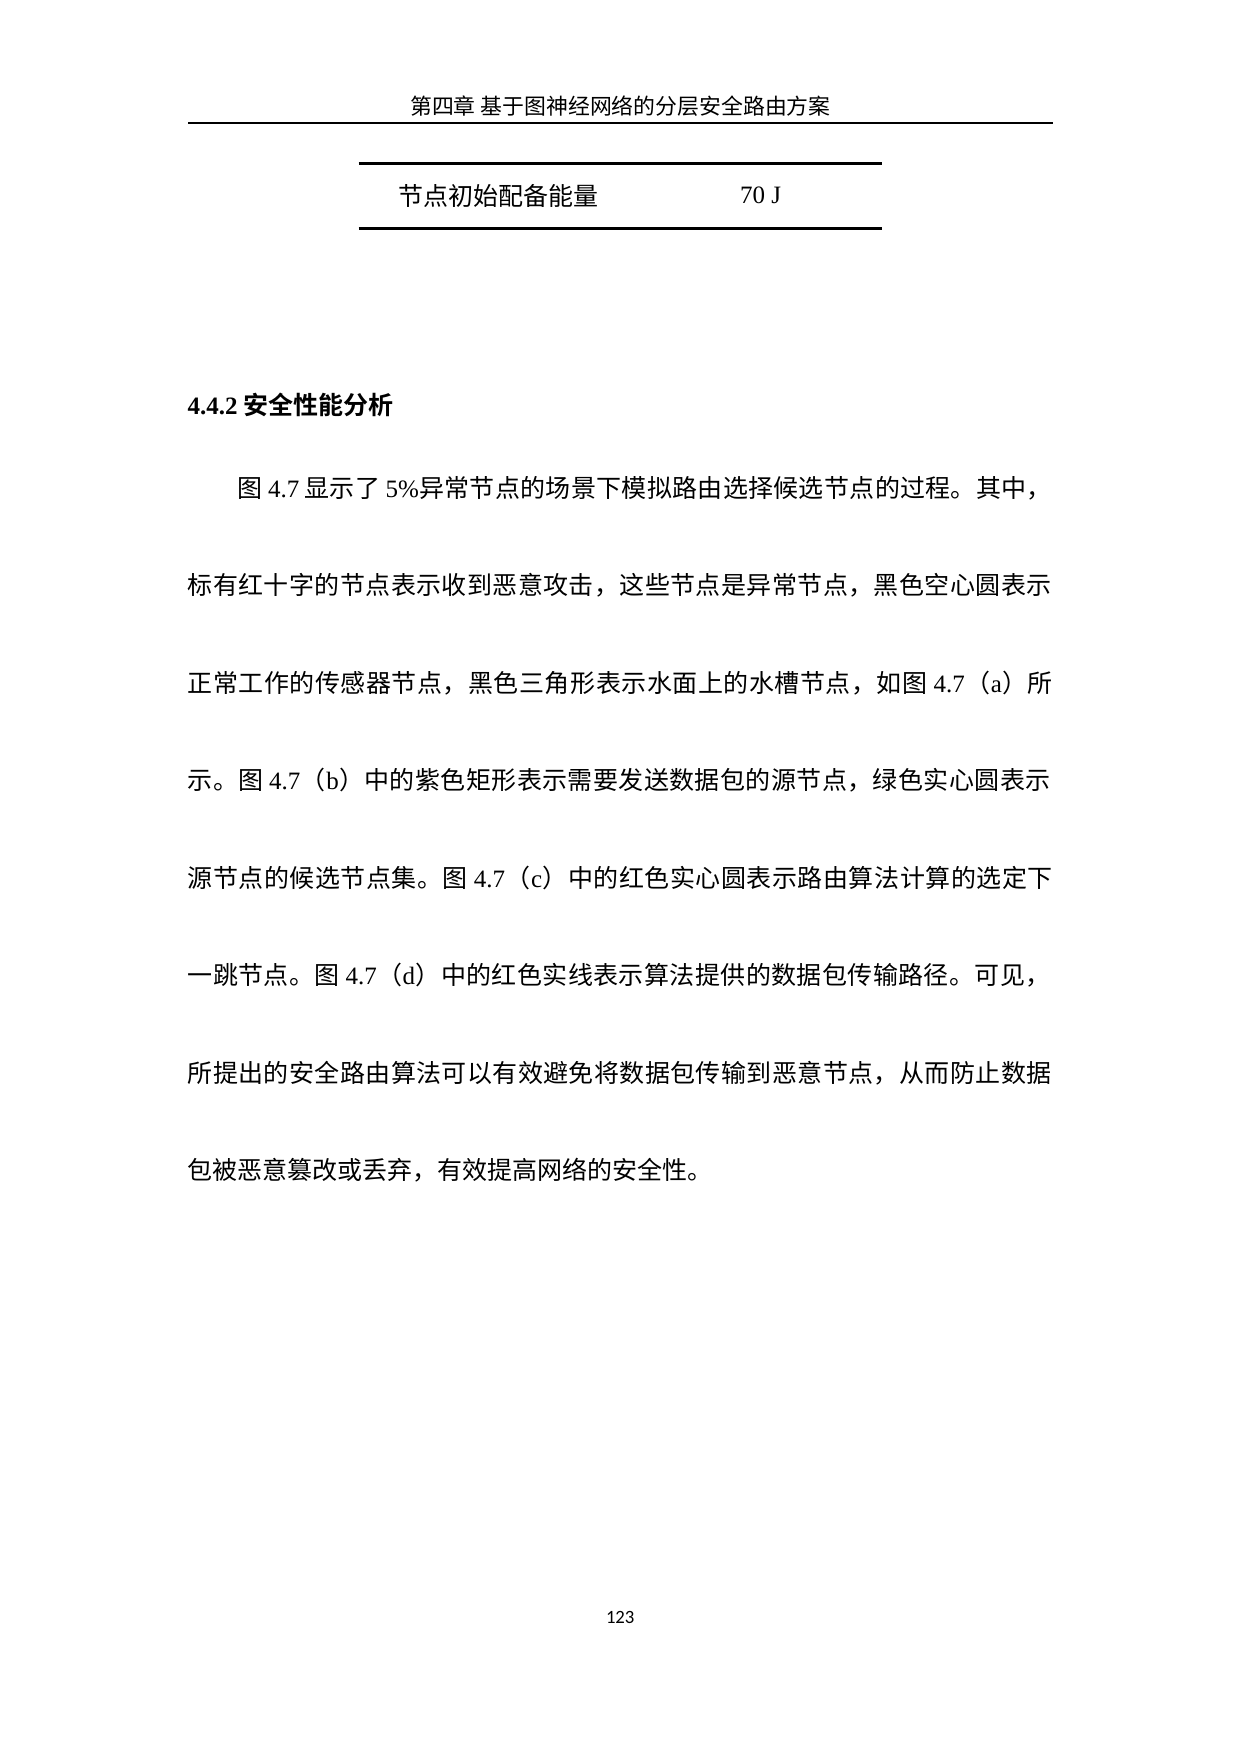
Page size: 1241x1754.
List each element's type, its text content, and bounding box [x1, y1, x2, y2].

table_cell 70 J [639, 165, 882, 227]
table_cell 节点初始配备能量 [359, 165, 639, 227]
text 图4.7显示了5%异常节点的场景下模拟路由选择候选节点的过程。其中，标有红十字的节点表示收到恶意攻击，这些节点是异常节点，黑色空心圆表示正常工作的传感器节点，黑色三角形表示水面上的水槽节点，如图4.7（a）所示。图4.7（b）中的紫色矩形表示需要发送数据包的源节点，绿色实心圆表示源节点的候选节点集。图4.7（c）中的红色实心圆表示路由算法计算的选定下一跳节点。图4.7（d）中的红色实线表示算法提供的数据包传输路径。可见，所提出的安全路由算法可以有效避免将数据包传输到恶意节点，从而防止数据包被恶意篡改或丢弃，有效提高网络的安全性。 [187, 454, 1053, 1201]
text 4.4.2 安全性能分析 [187, 371, 1053, 436]
